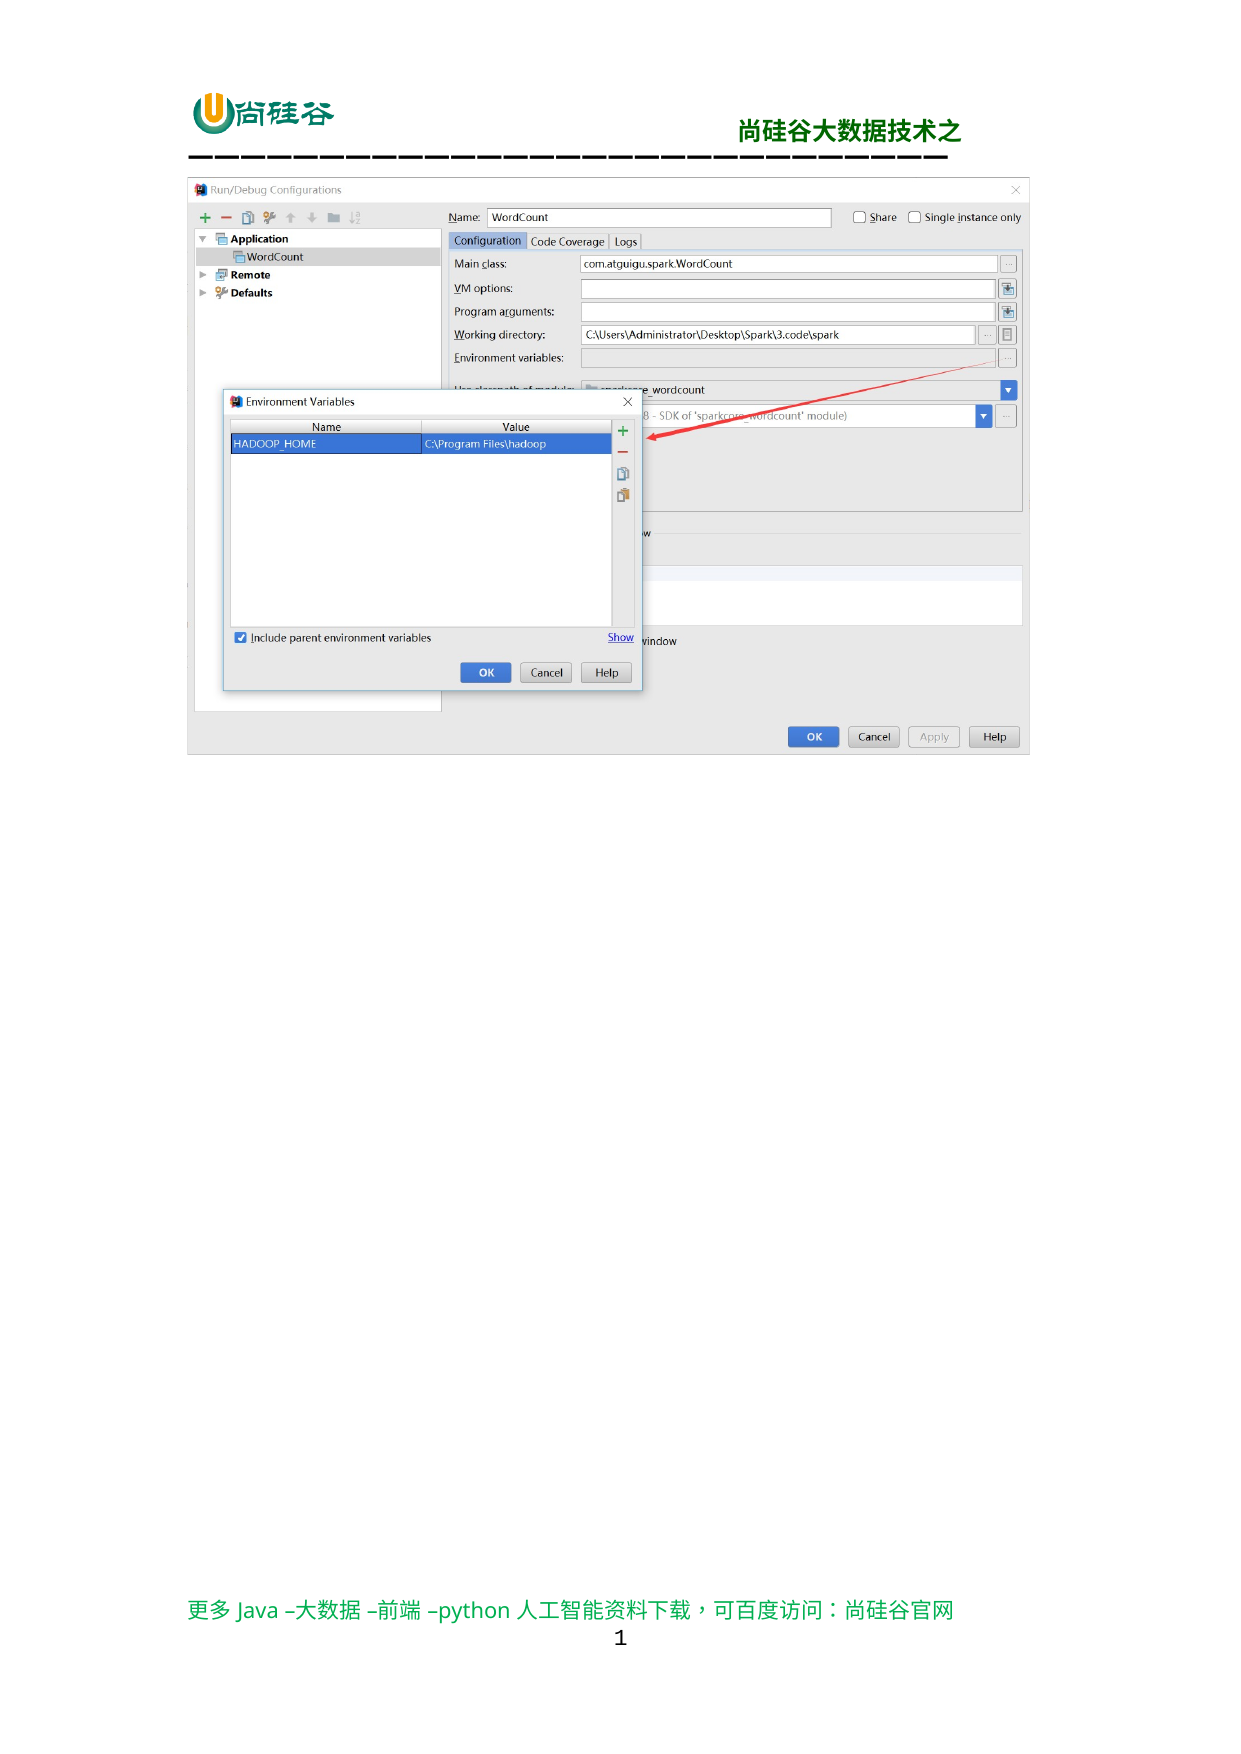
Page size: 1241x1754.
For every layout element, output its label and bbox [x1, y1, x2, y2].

picture [187, 177, 1030, 755]
picture [187, 88, 338, 138]
